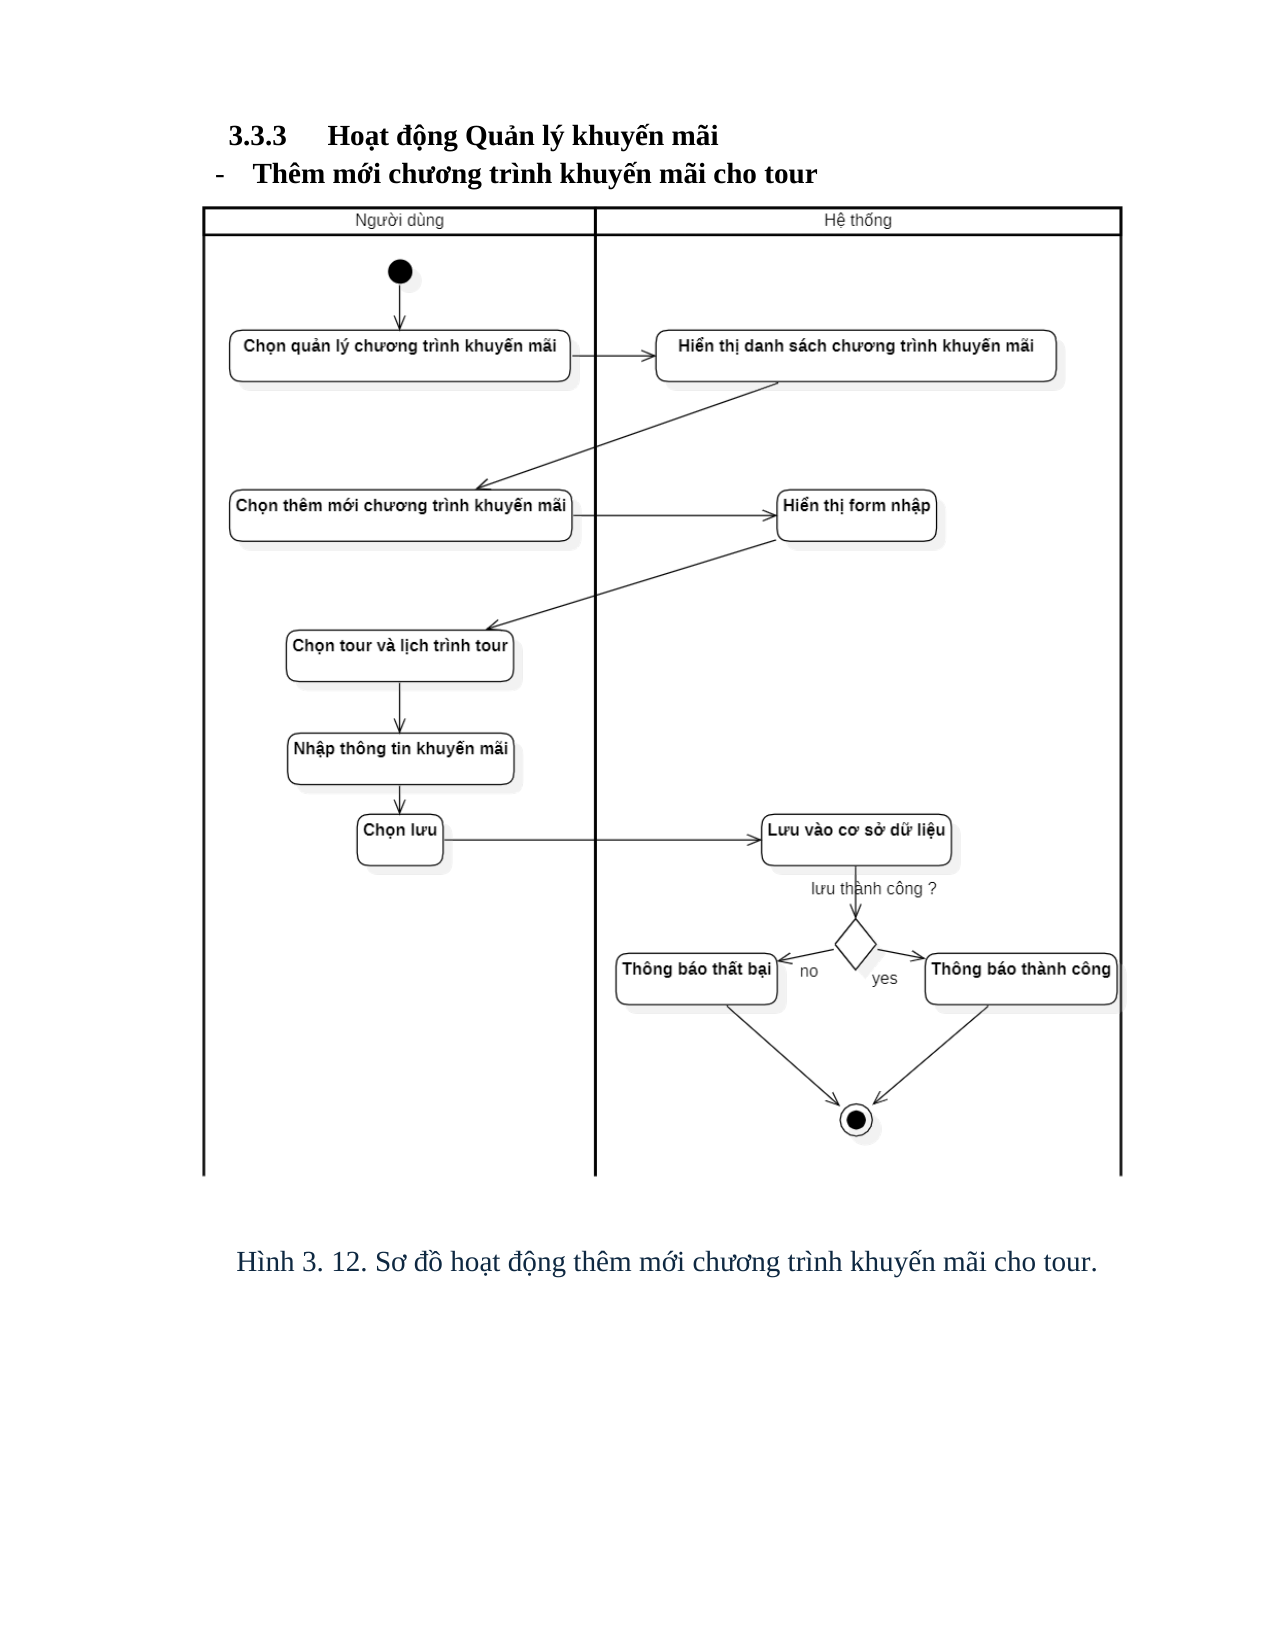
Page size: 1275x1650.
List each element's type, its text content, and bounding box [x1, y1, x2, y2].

text Hình 3. 12. Sơ đồ hoạt động thêm mới chương trình khuyến mãi cho tour. [177, 1244, 1157, 1277]
list Hoạt động Quản lý khuyến mãi [228, 118, 1157, 152]
list Thêm mới chương trình khuyến mãi cho tour [215, 157, 1157, 190]
picture [192, 195, 1172, 1227]
